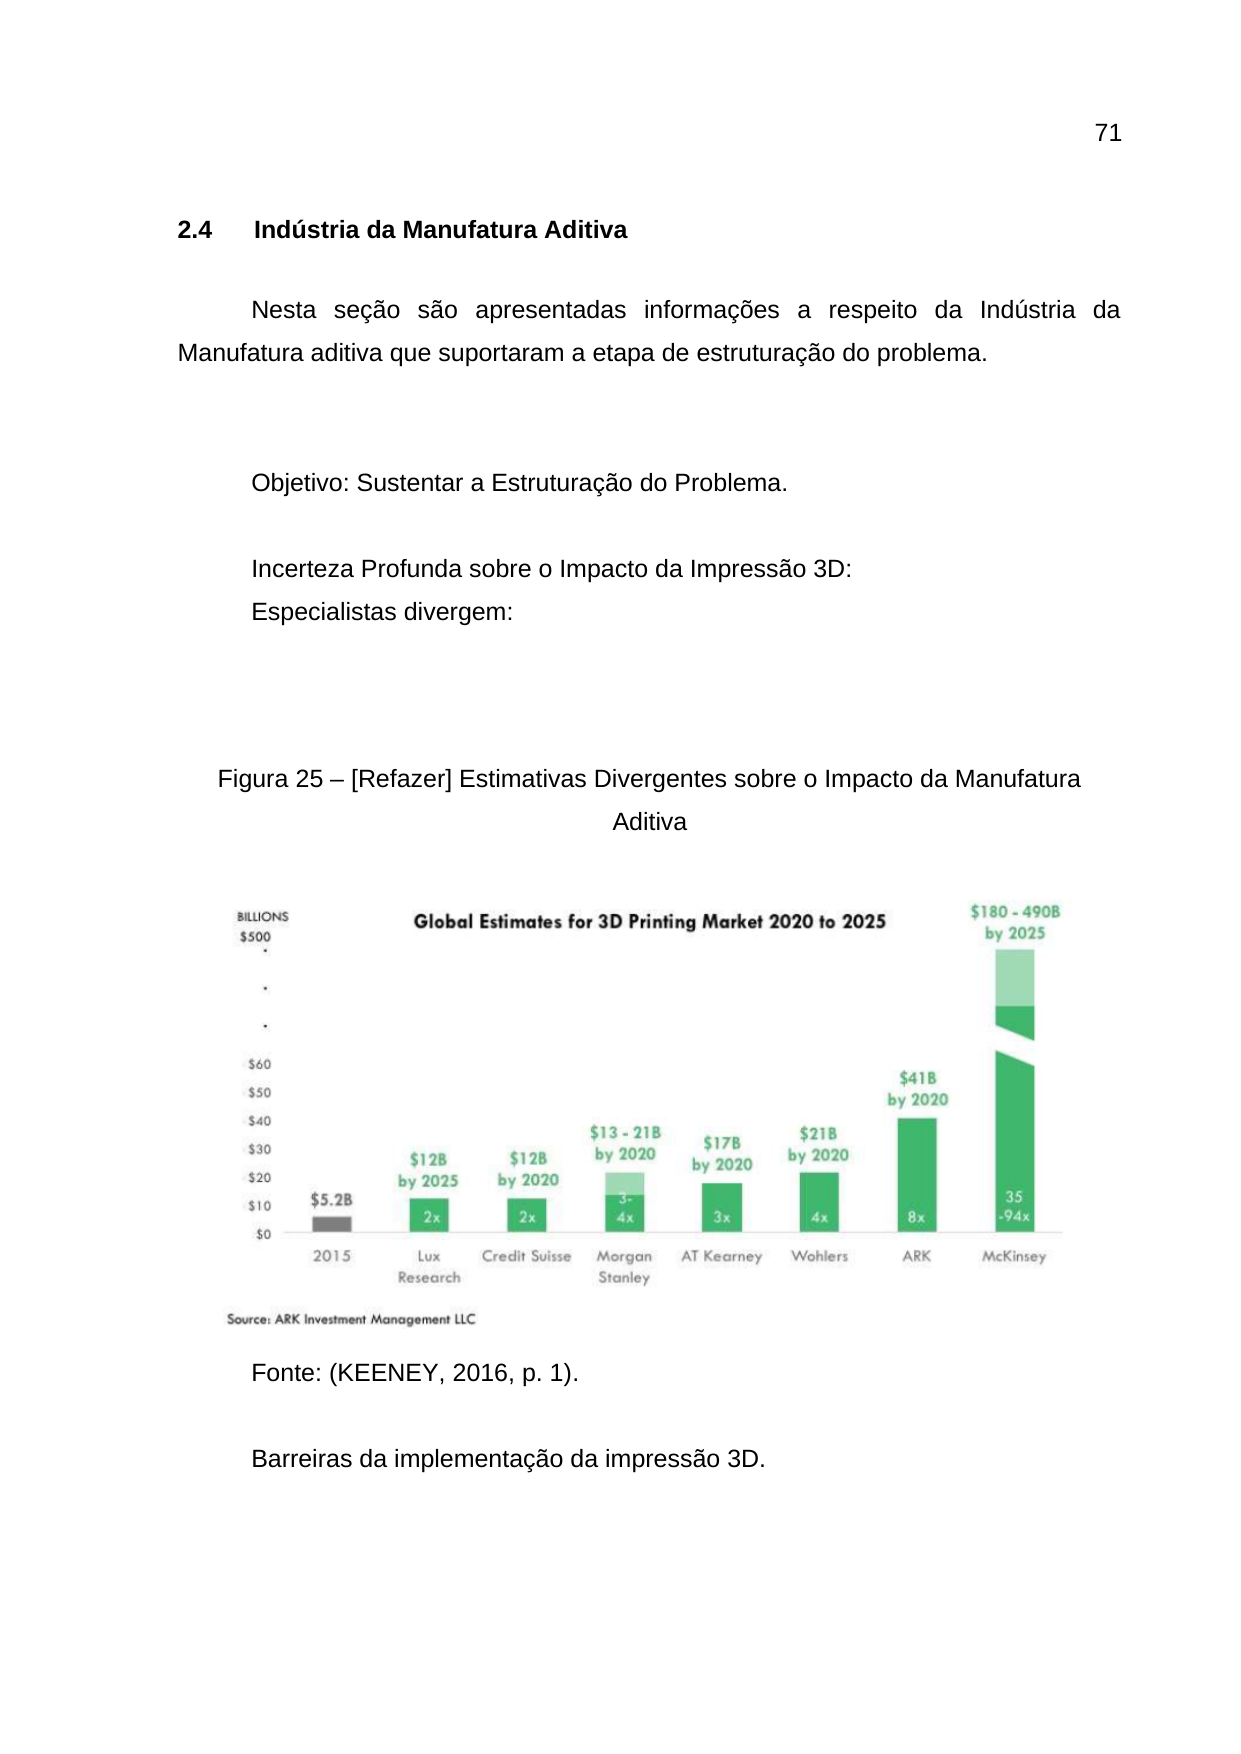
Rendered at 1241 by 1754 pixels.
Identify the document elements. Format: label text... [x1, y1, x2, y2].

picture [177, 862, 1123, 1344]
text Nesta seção são apresentadas informações a respeito da Indústria da Manufatura aditiva que suportaram a etapa de estruturação do problema. [177, 295, 1122, 367]
text Incerteza Profunda sobre o Impacto da Impressão 3D: [177, 554, 1122, 583]
text Fonte: (KEENEY, 2016, p. 1). [177, 1358, 1122, 1386]
text Barreiras da implementação da impressão 3D. [177, 1444, 1122, 1473]
subtitle Indústria da Manufatura Aditiva [177, 215, 1122, 243]
text Especialistas divergem: [177, 597, 1122, 626]
text Objetivo: Sustentar a Estruturação do Problema. [177, 468, 1122, 497]
